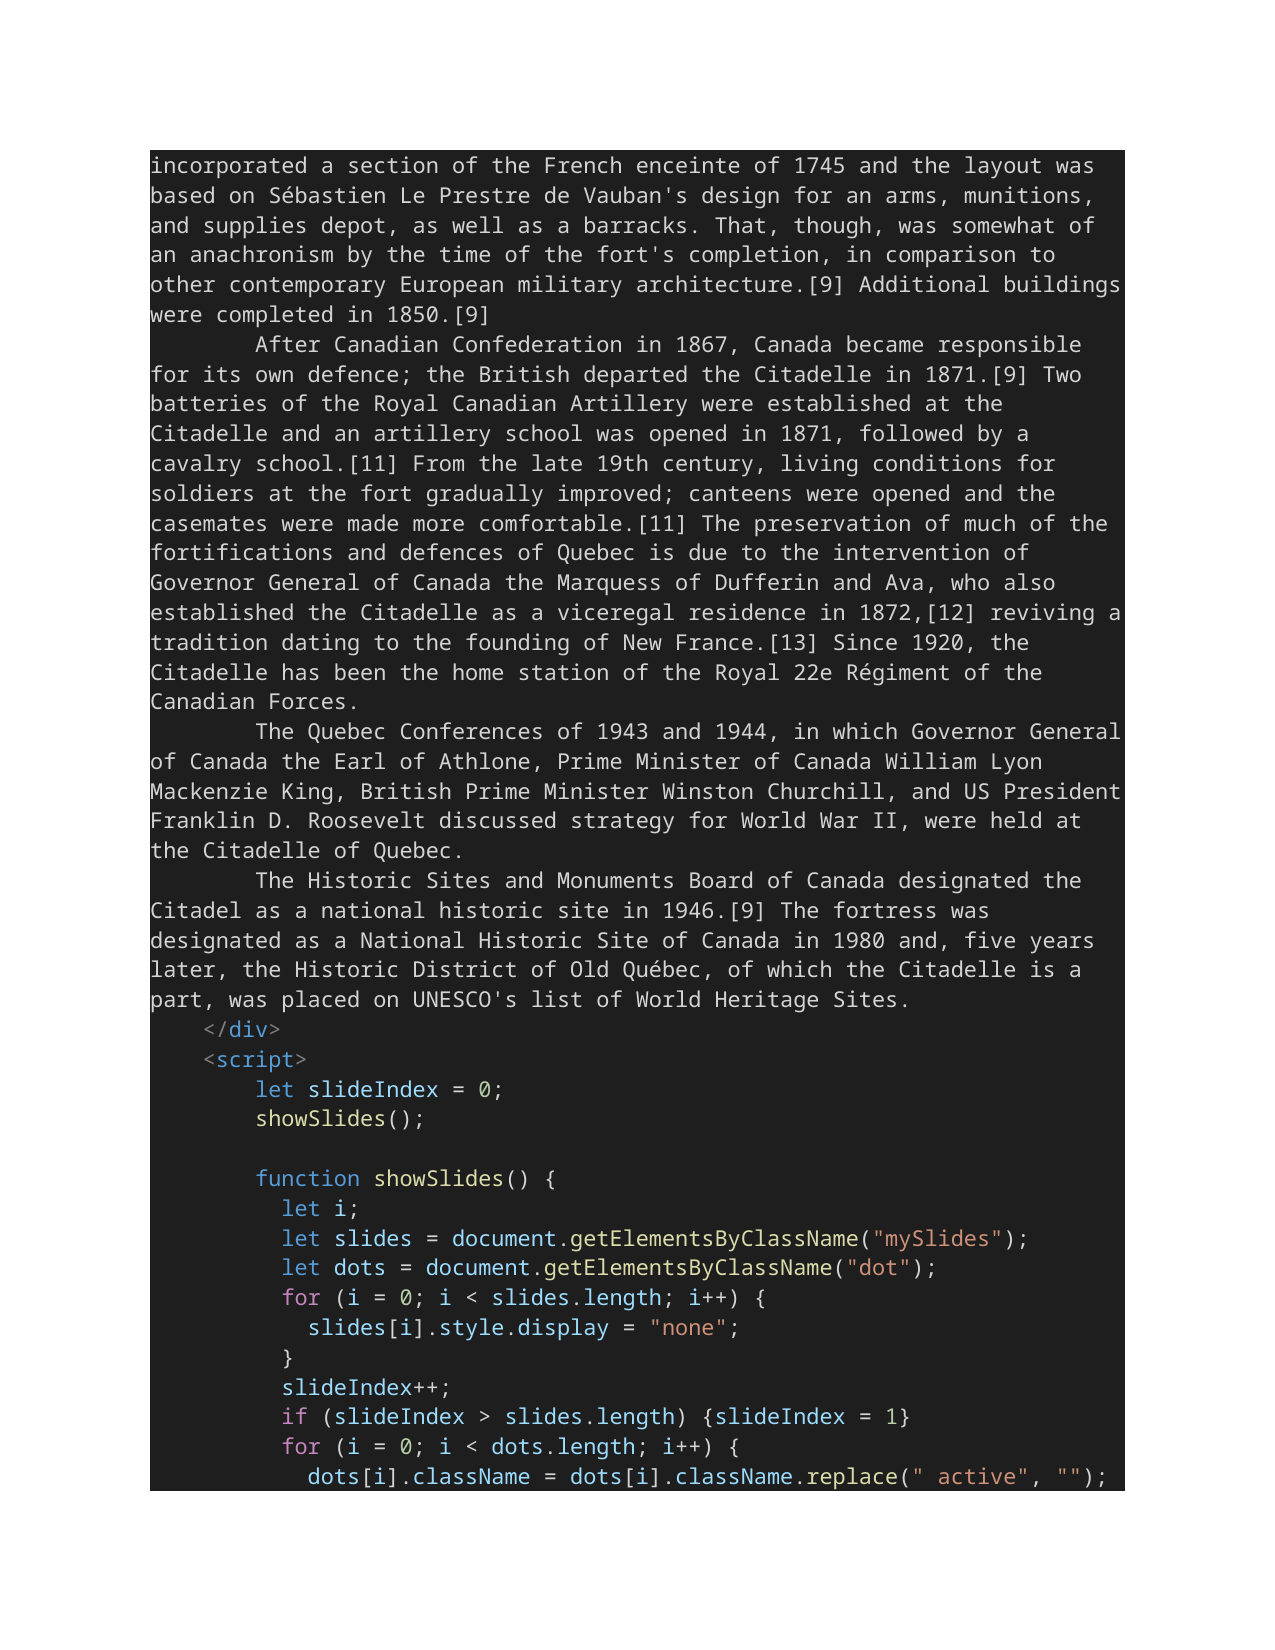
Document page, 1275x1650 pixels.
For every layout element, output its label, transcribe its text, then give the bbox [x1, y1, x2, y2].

text let slides = document.getElementsByClassName("mySlides"); [150, 1222, 1125, 1252]
text slides[i].style.display = "none"; [150, 1312, 1125, 1342]
text </div> [150, 1014, 1125, 1044]
text } [150, 1342, 1125, 1371]
text let i; [150, 1193, 1125, 1222]
text The Quebec Conferences of 1943 and 1944, in which Governor General of Canada the Earl of Athlone, Prime Minister of Canada William Lyon Mackenzie King, British Prime Minister Winston Churchill, and US President Franklin D. Roosevelt discussed strategy for World War II, were held at the Citadelle of Quebec. [150, 716, 1125, 865]
text After Canadian Confederation in 1867, Canada became responsible for its own defence; the British departed the Citadelle in 1871.[9] Two batteries of the Royal Canadian Artillery were established at the Citadelle and an artillery school was opened in 1871, followed by a cavalry school.[11] From the late 19th century, living conditions for soldiers at the fort gradually improved; canteens were opened and the casemates were made more comfortable.[11] The preservation of much of the fortifications and defences of Quebec is due to the intervention of Governor General of Canada the Marquess of Dufferin and Ava, who also established the Citadelle as a viceregal residence in 1872,[12] reviving a tradition dating to the founding of New France.[13] Since 1920, the Citadelle has been the home station of the Royal 22e Régiment of the Canadian Forces. [150, 329, 1125, 716]
text dots[i].className = dots[i].className.replace(" active", ""); [150, 1461, 1125, 1491]
text function showSlides() { [150, 1163, 1125, 1193]
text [150, 150, 1125, 329]
text for (i = 0; i < dots.length; i++) { [150, 1431, 1125, 1461]
text let slideIndex = 0; [150, 1073, 1125, 1103]
text slideIndex++; [150, 1371, 1125, 1401]
text showSlides(); [150, 1103, 1125, 1133]
text <script> [150, 1044, 1125, 1073]
text let dots = document.getElementsByClassName("dot"); [150, 1252, 1125, 1282]
text if (slideIndex > slides.length) {slideIndex = 1} [150, 1401, 1125, 1431]
text The Historic Sites and Monuments Board of Canada designated the Citadel as a national historic site in 1946.[9] The fortress was designated as a National Historic Site of Canada in 1980 and, five years later, the Historic District of Old Québec, of which the Citadelle is a part, was placed on UNESCO's list of World Heritage Sites. [150, 865, 1125, 1014]
text for (i = 0; i < slides.length; i++) { [150, 1282, 1125, 1312]
